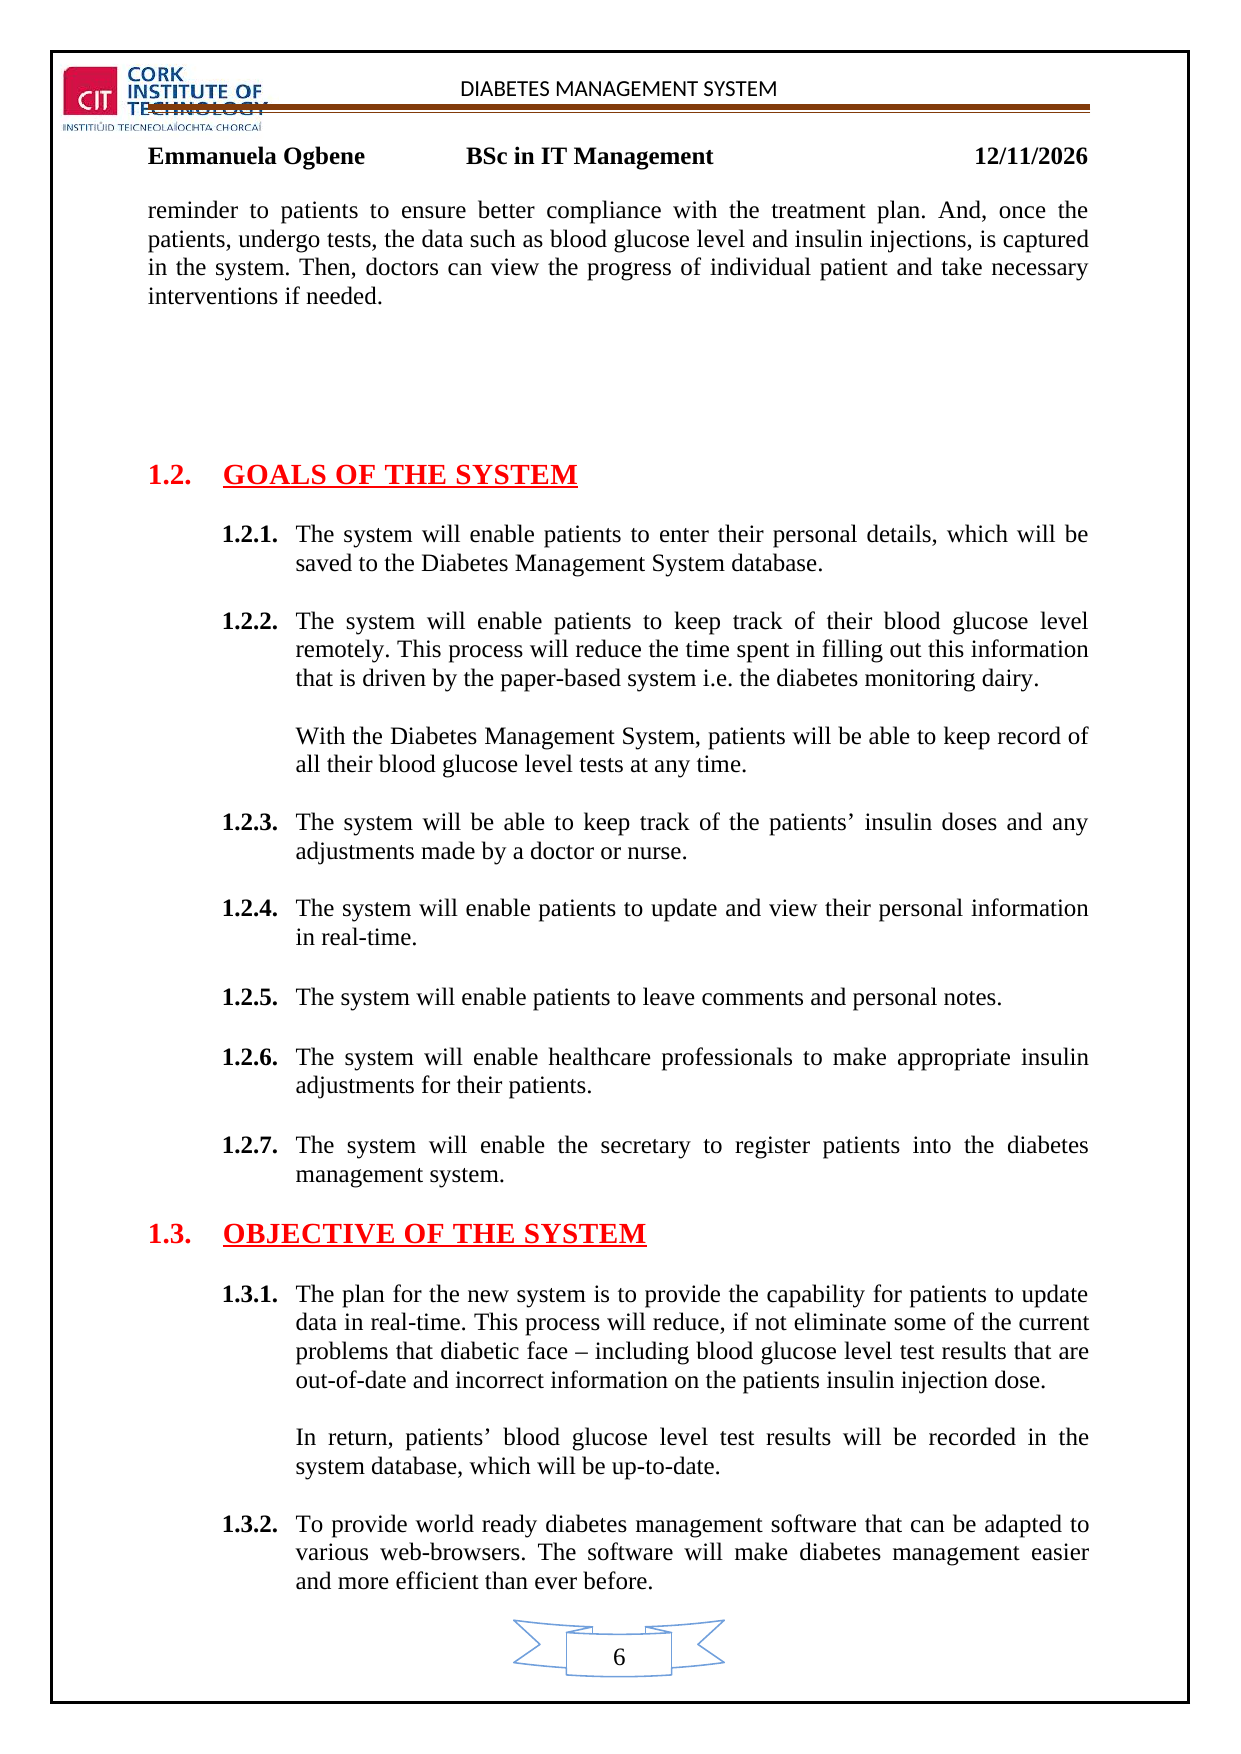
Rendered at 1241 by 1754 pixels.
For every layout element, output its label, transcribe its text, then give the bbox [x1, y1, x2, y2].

picture [53, 53, 279, 146]
list The system will enable healthcare professionals to make appropriate insulin adjustments for their patients. [222, 1042, 1090, 1099]
list The system will be able to keep track of the patients’ insulin doses and any adjustments made by a doctor or nurse. [222, 807, 1090, 864]
text With the Diabetes Management System, patients will be able to keep record of all their blood glucose level tests at any time. [295, 721, 1090, 778]
list The plan for the new system is to provide the capability for patients to update data in real-time. This process will reduce, if not eliminate some of the current problems that diabetic face – including blood glucose level test results that are out-of-date and incorrect information on the patients insulin injection dose. [222, 1279, 1090, 1394]
list The system will enable patients to leave comments and personal notes. [222, 982, 1090, 1011]
list The system will enable the secretary to register patients into the diabetes management system. [222, 1130, 1090, 1188]
list To provide world ready diabetes management software that can be adapted to various web-browsers. The software will make diabetes management easier and more efficient than ever before. [222, 1509, 1090, 1595]
list The system will enable patients to enter their personal details, which will be saved to the Diabetes Management System database. [222, 519, 1090, 577]
list In return, patients’ blood glucose level test results will be recorded in the system database, which will be up-to-date. [295, 1422, 1090, 1480]
list The system will enable patients to update and view their personal information in real-time. [222, 893, 1090, 951]
list OBJECTIVE OF THE SYSTEM [148, 1216, 1090, 1250]
list GOALS OF THE SYSTEM [148, 457, 1090, 491]
list The system will enable patients to keep track of their blood glucose level remotely. This process will reduce the time spent in filling out this information that is driven by the paper-based system i.e. the diabetes monitoring dairy. [222, 606, 1090, 692]
